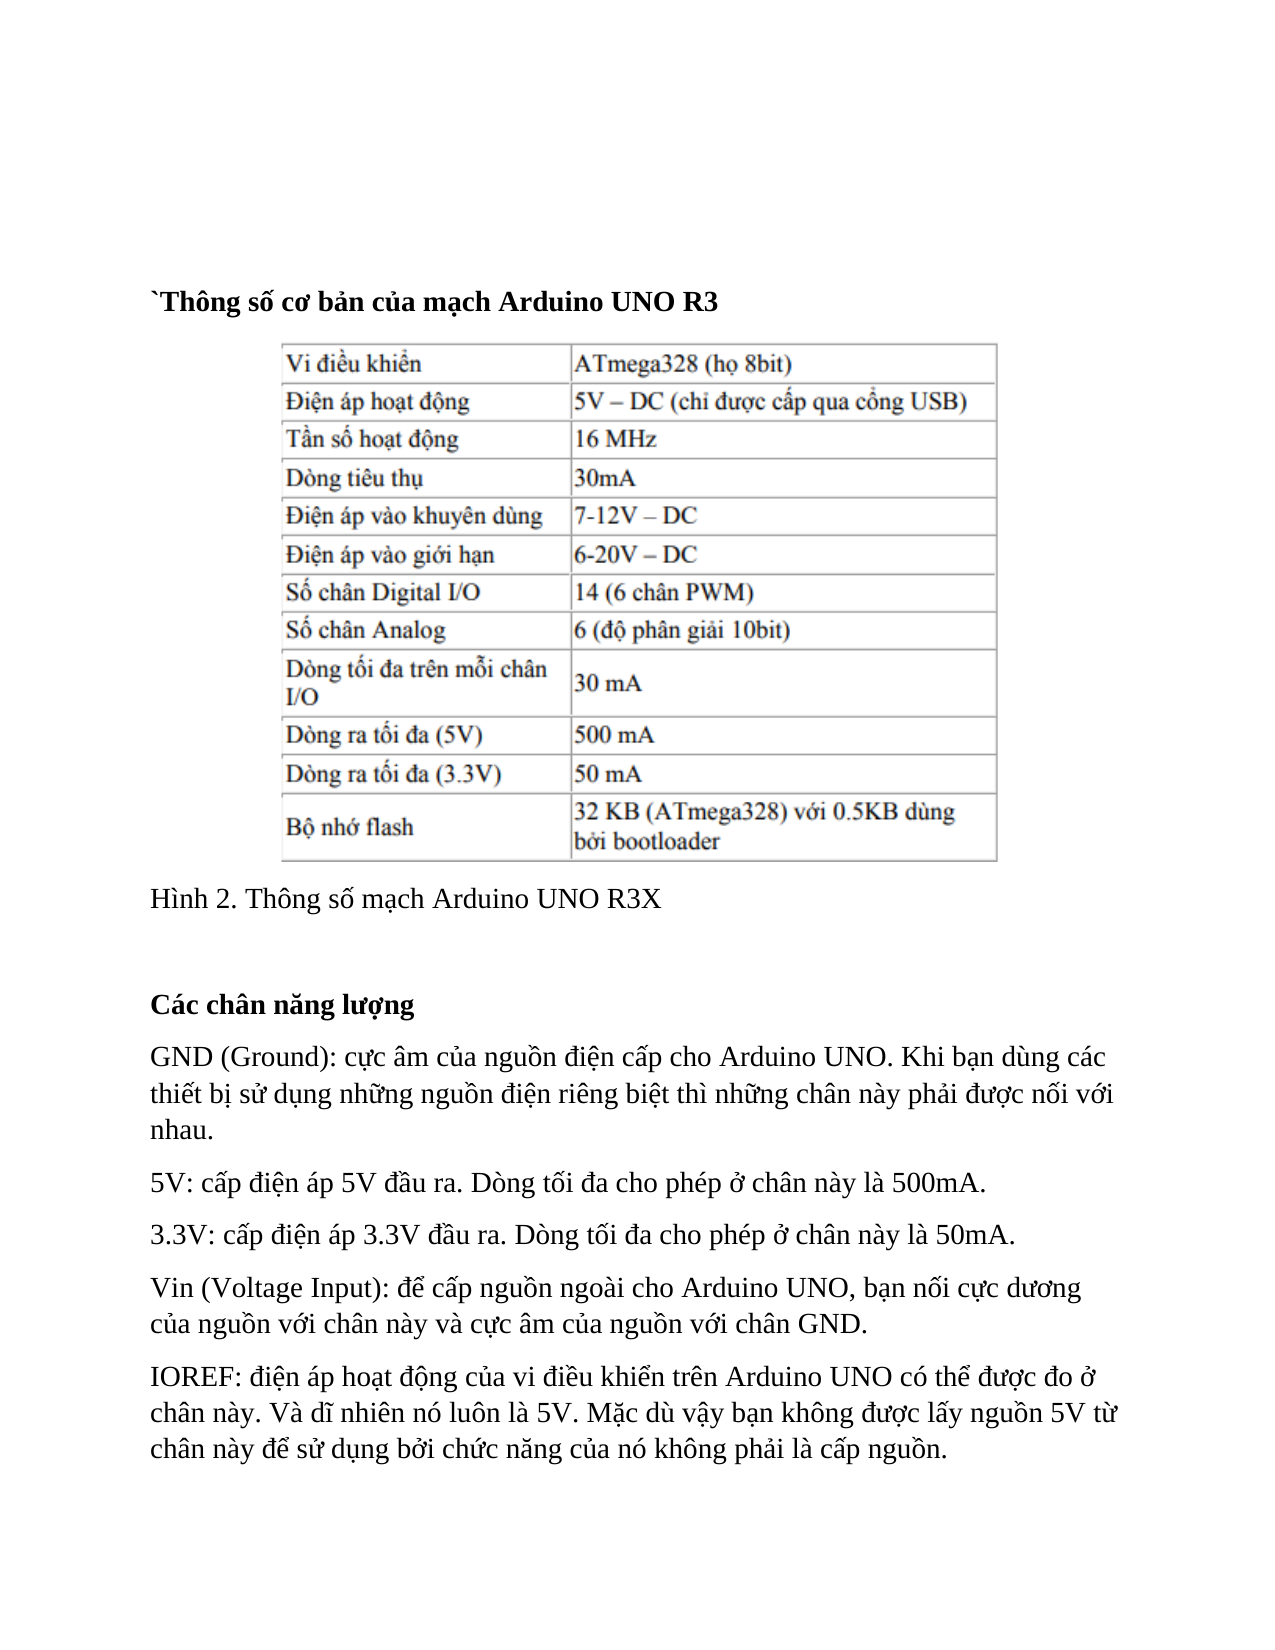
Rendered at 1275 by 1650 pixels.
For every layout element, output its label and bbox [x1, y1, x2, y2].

picture [277, 336, 998, 862]
